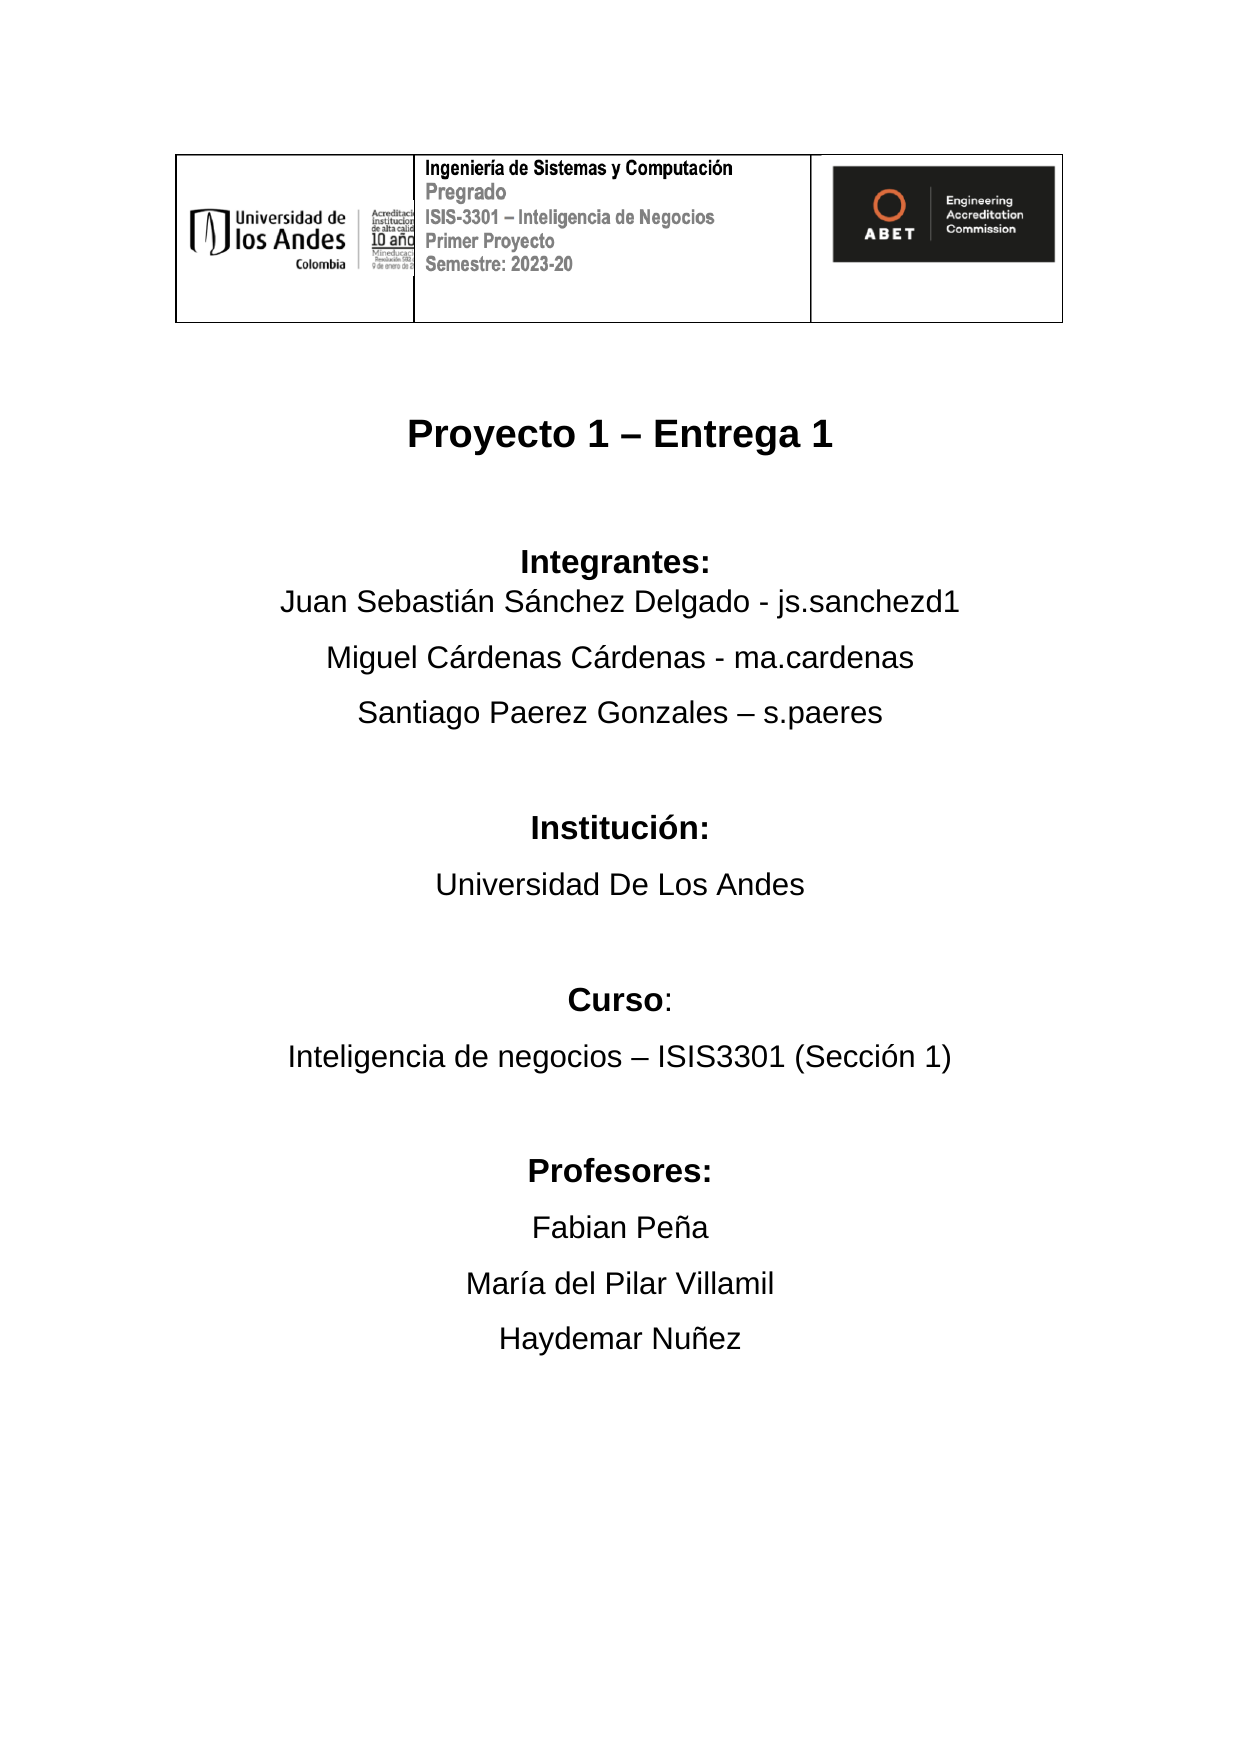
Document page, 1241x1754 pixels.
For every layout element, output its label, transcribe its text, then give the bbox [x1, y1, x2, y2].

text Curso: [150, 979, 1090, 1018]
text Profesores: [150, 1151, 1090, 1190]
text Fabian Peña [150, 1209, 1090, 1245]
text Santiago Paerez Gonzales – s.paeres [150, 694, 1090, 730]
text María del Pilar Villamil [150, 1265, 1090, 1301]
text Proyecto 1 – Entrega 1 [150, 410, 1090, 456]
text Institución: [150, 808, 1090, 846]
text Integrantes: Juan Sebastián Sánchez Delgado - js.sanchezd1 [150, 542, 1090, 619]
text Universidad De Los Andes [150, 866, 1090, 902]
picture [171, 150, 1069, 326]
text Haydemar Nuñez [150, 1320, 1090, 1356]
text Miguel Cárdenas Cárdenas - ma.cardenas [150, 639, 1090, 675]
text Inteligencia de negocios – ISIS3301 (Sección 1) [150, 1038, 1090, 1074]
